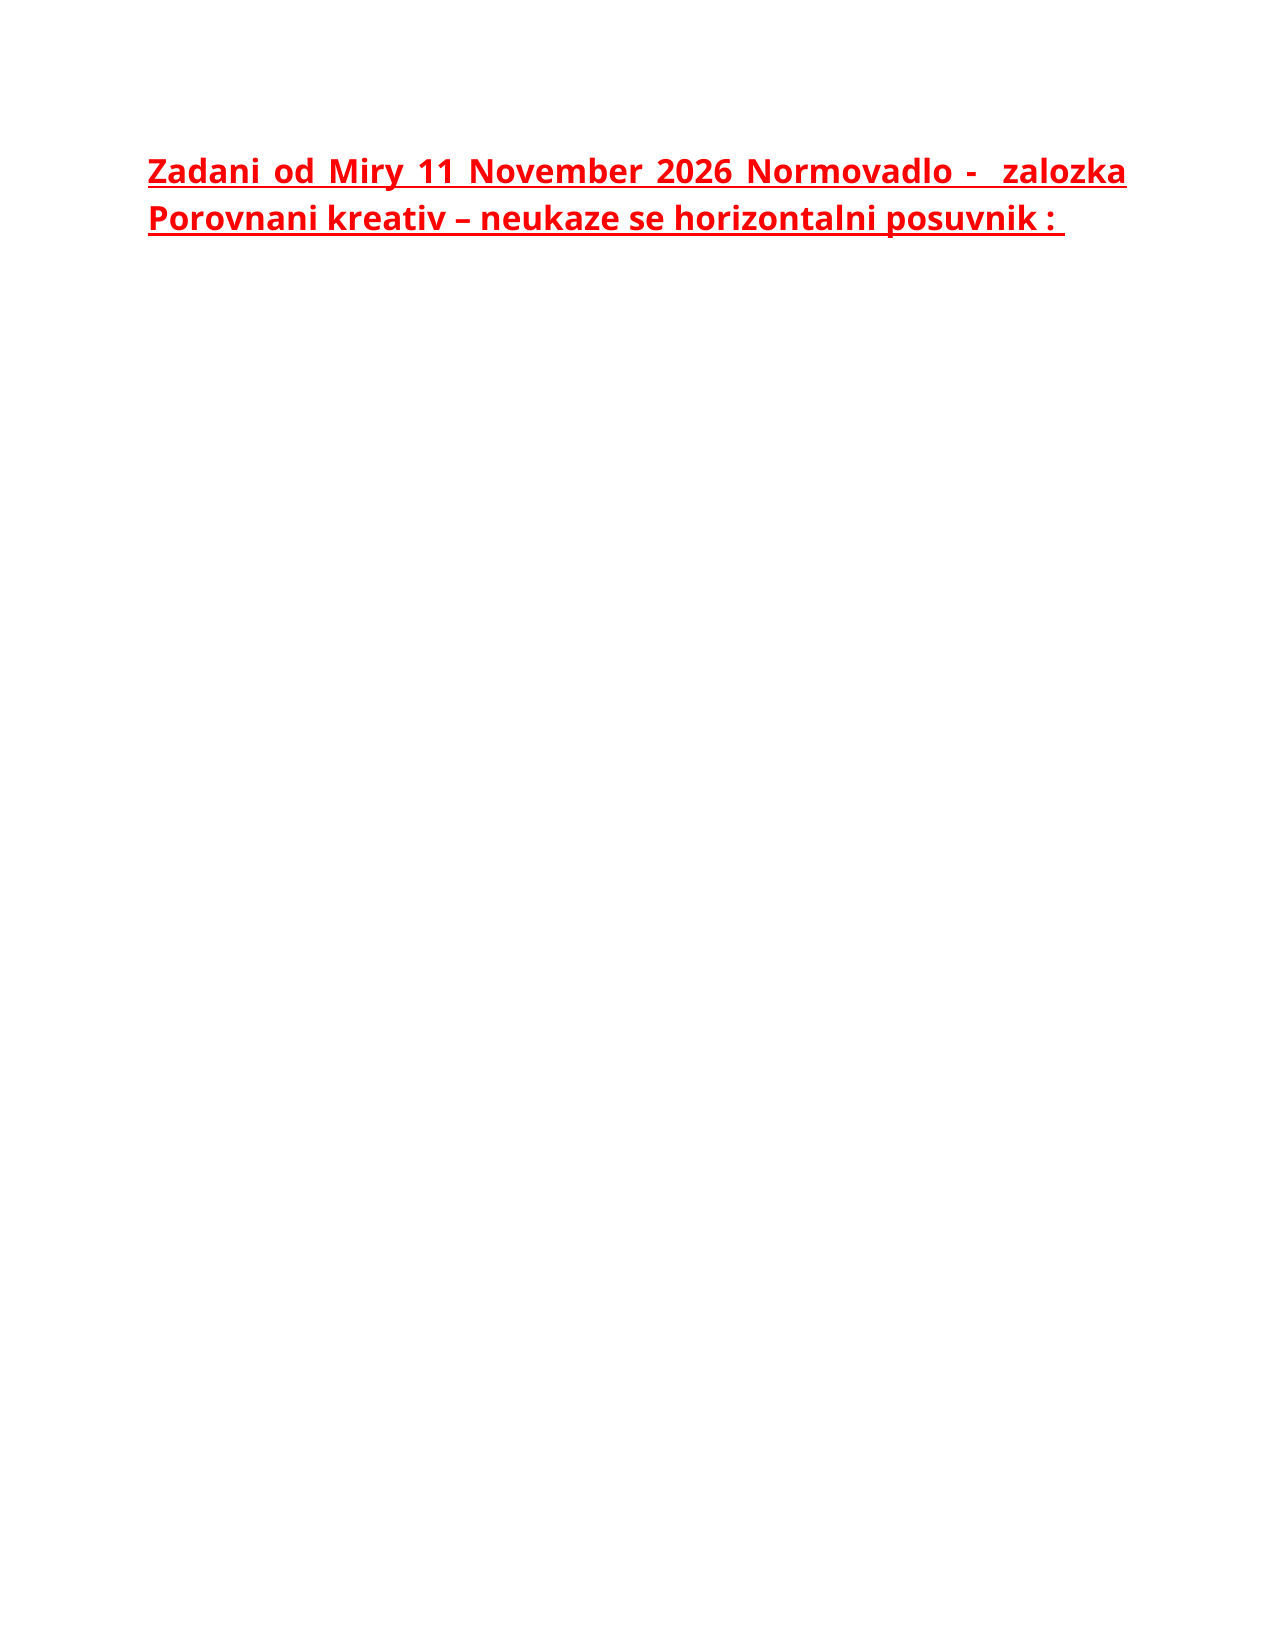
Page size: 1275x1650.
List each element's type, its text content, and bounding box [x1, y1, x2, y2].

subtitle Zadani od Miry 19 February 2020 Normovadlo - zalozka Porovnani kreativ – neukaze se horizontalni posuvnik : [148, 188, 1127, 241]
subtitle Zadani od Miry 19 February 2020 Normovadlo - zalozka Porovnani kreativ – neukaze se horizontalni posuvnik : [148, 148, 1127, 186]
